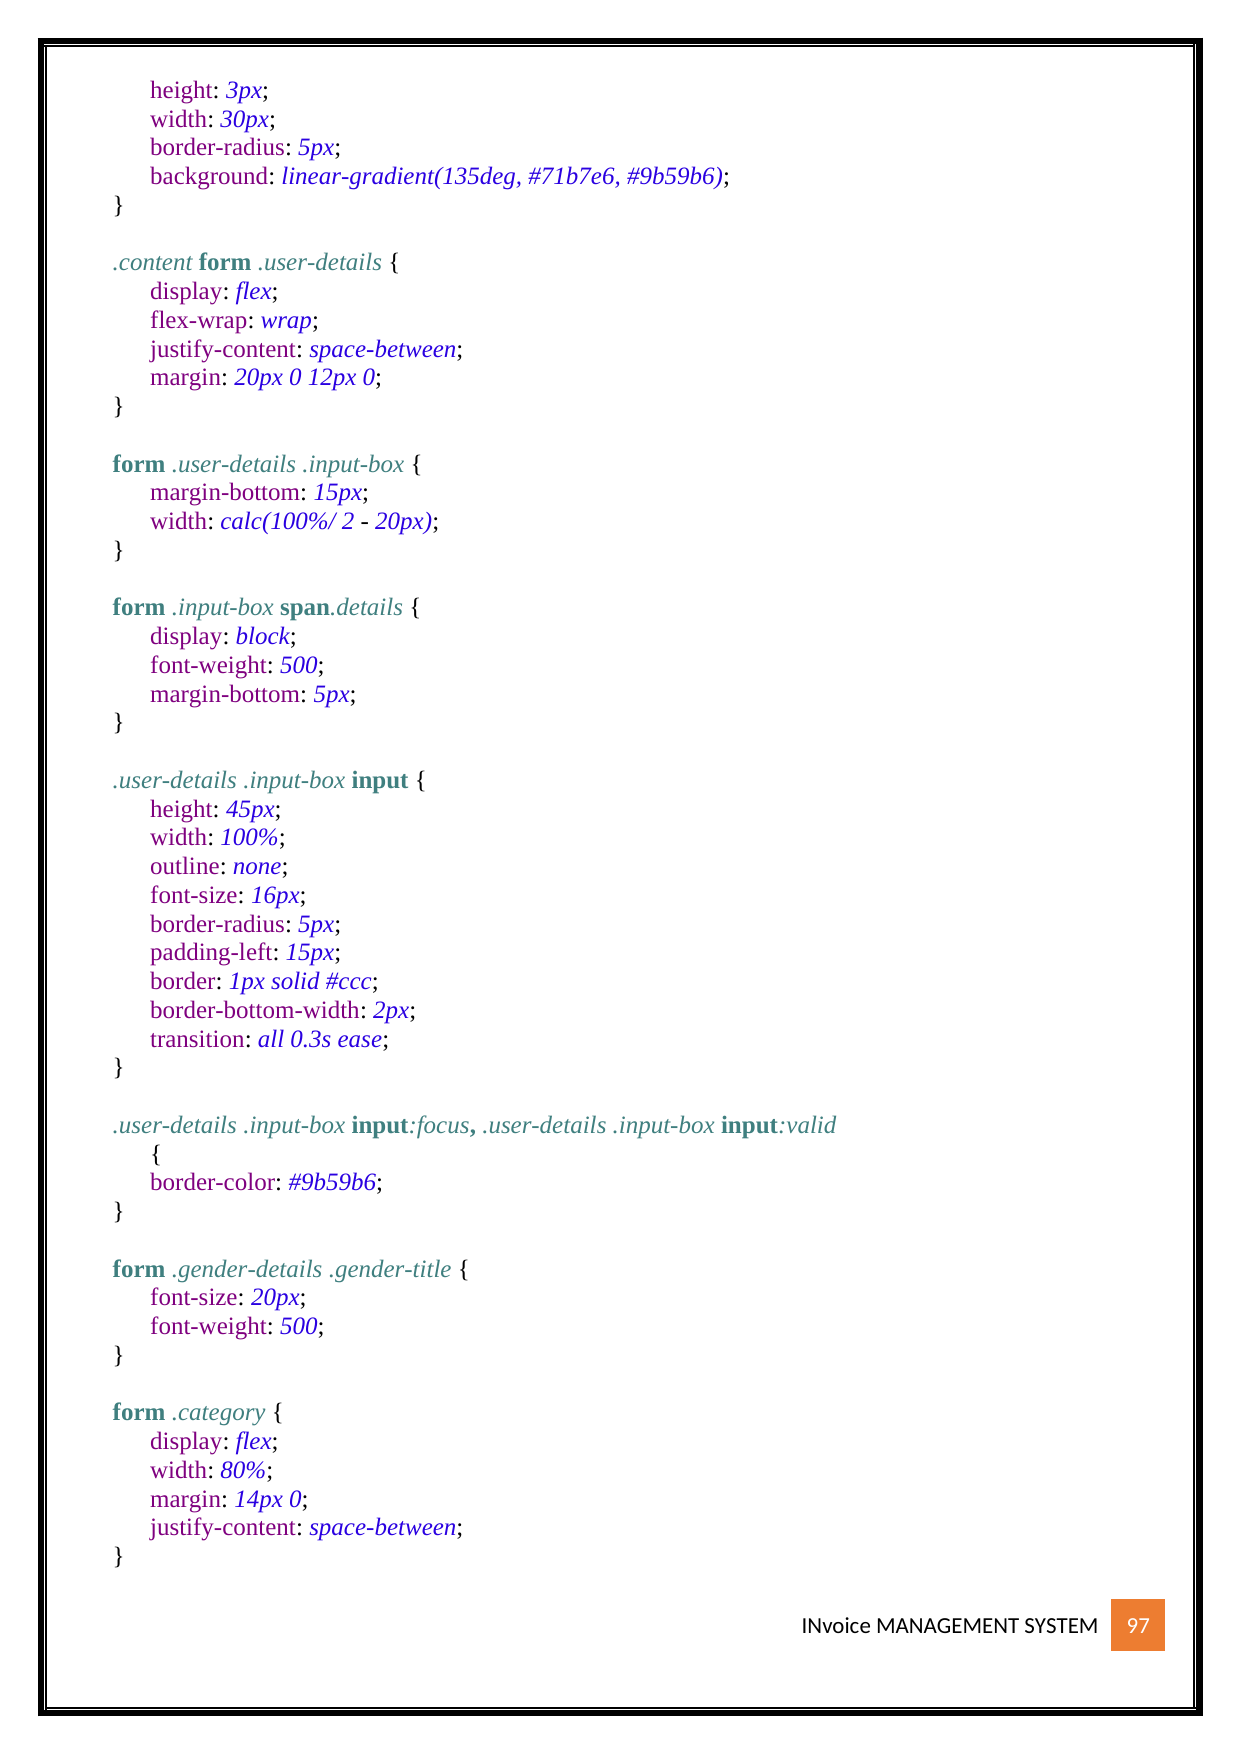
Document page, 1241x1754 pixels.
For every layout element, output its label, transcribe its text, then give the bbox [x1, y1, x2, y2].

text { [112, 1139, 1165, 1167]
text form .input-box span.details { [112, 592, 1165, 621]
text height: 3px; [112, 75, 1165, 104]
text outline: none; [112, 851, 1165, 880]
text form .user-details .input-box { [112, 449, 1165, 477]
text border-radius: 5px; [112, 909, 1165, 937]
text height: 45px; [112, 794, 1165, 822]
text form .gender-details .gender-title { [112, 1254, 1165, 1282]
text background: linear-gradient(135deg, #71b7e6, #9b59b6); [112, 161, 1165, 190]
text border-color: #9b59b6; [112, 1167, 1165, 1196]
text } [112, 391, 1165, 420]
text justify-content: space-between; [112, 1512, 1165, 1541]
text } [112, 1541, 1165, 1570]
text border-bottom-width: 2px; [112, 995, 1165, 1024]
text border: 1px solid #ccc; [112, 966, 1165, 995]
text } [112, 190, 1165, 219]
text margin-bottom: 5px; [112, 679, 1165, 707]
text } [112, 1196, 1165, 1225]
text font-weight: 500; [112, 650, 1165, 679]
text .user-details .input-box input { [112, 765, 1165, 794]
text form .category { [112, 1397, 1165, 1426]
text .user-details .input-box input:focus, .user-details .input-box input:valid [112, 1110, 1165, 1139]
text } [112, 1052, 1165, 1081]
text display: flex; [112, 1426, 1165, 1455]
text font-size: 16px; [112, 880, 1165, 909]
text margin-bottom: 15px; [112, 477, 1165, 506]
text width: calc(100%/ 2 - 20px); [112, 506, 1165, 535]
text width: 30px; [112, 104, 1165, 132]
text margin: 20px 0 12px 0; [112, 362, 1165, 391]
text } [112, 535, 1165, 564]
text margin: 14px 0; [112, 1484, 1165, 1512]
text .content form .user-details { [112, 247, 1165, 276]
text width: 100%; [112, 822, 1165, 851]
text display: block; [112, 621, 1165, 650]
text flex-wrap: wrap; [112, 305, 1165, 334]
text display: flex; [112, 276, 1165, 305]
text } [112, 707, 1165, 736]
text justify-content: space-between; [112, 334, 1165, 362]
text padding-left: 15px; [112, 937, 1165, 966]
text font-weight: 500; [112, 1311, 1165, 1340]
text font-size: 20px; [112, 1282, 1165, 1311]
text } [112, 1340, 1165, 1369]
text border-radius: 5px; [112, 132, 1165, 161]
text width: 80%; [112, 1455, 1165, 1484]
text transition: all 0.3s ease; [112, 1024, 1165, 1052]
